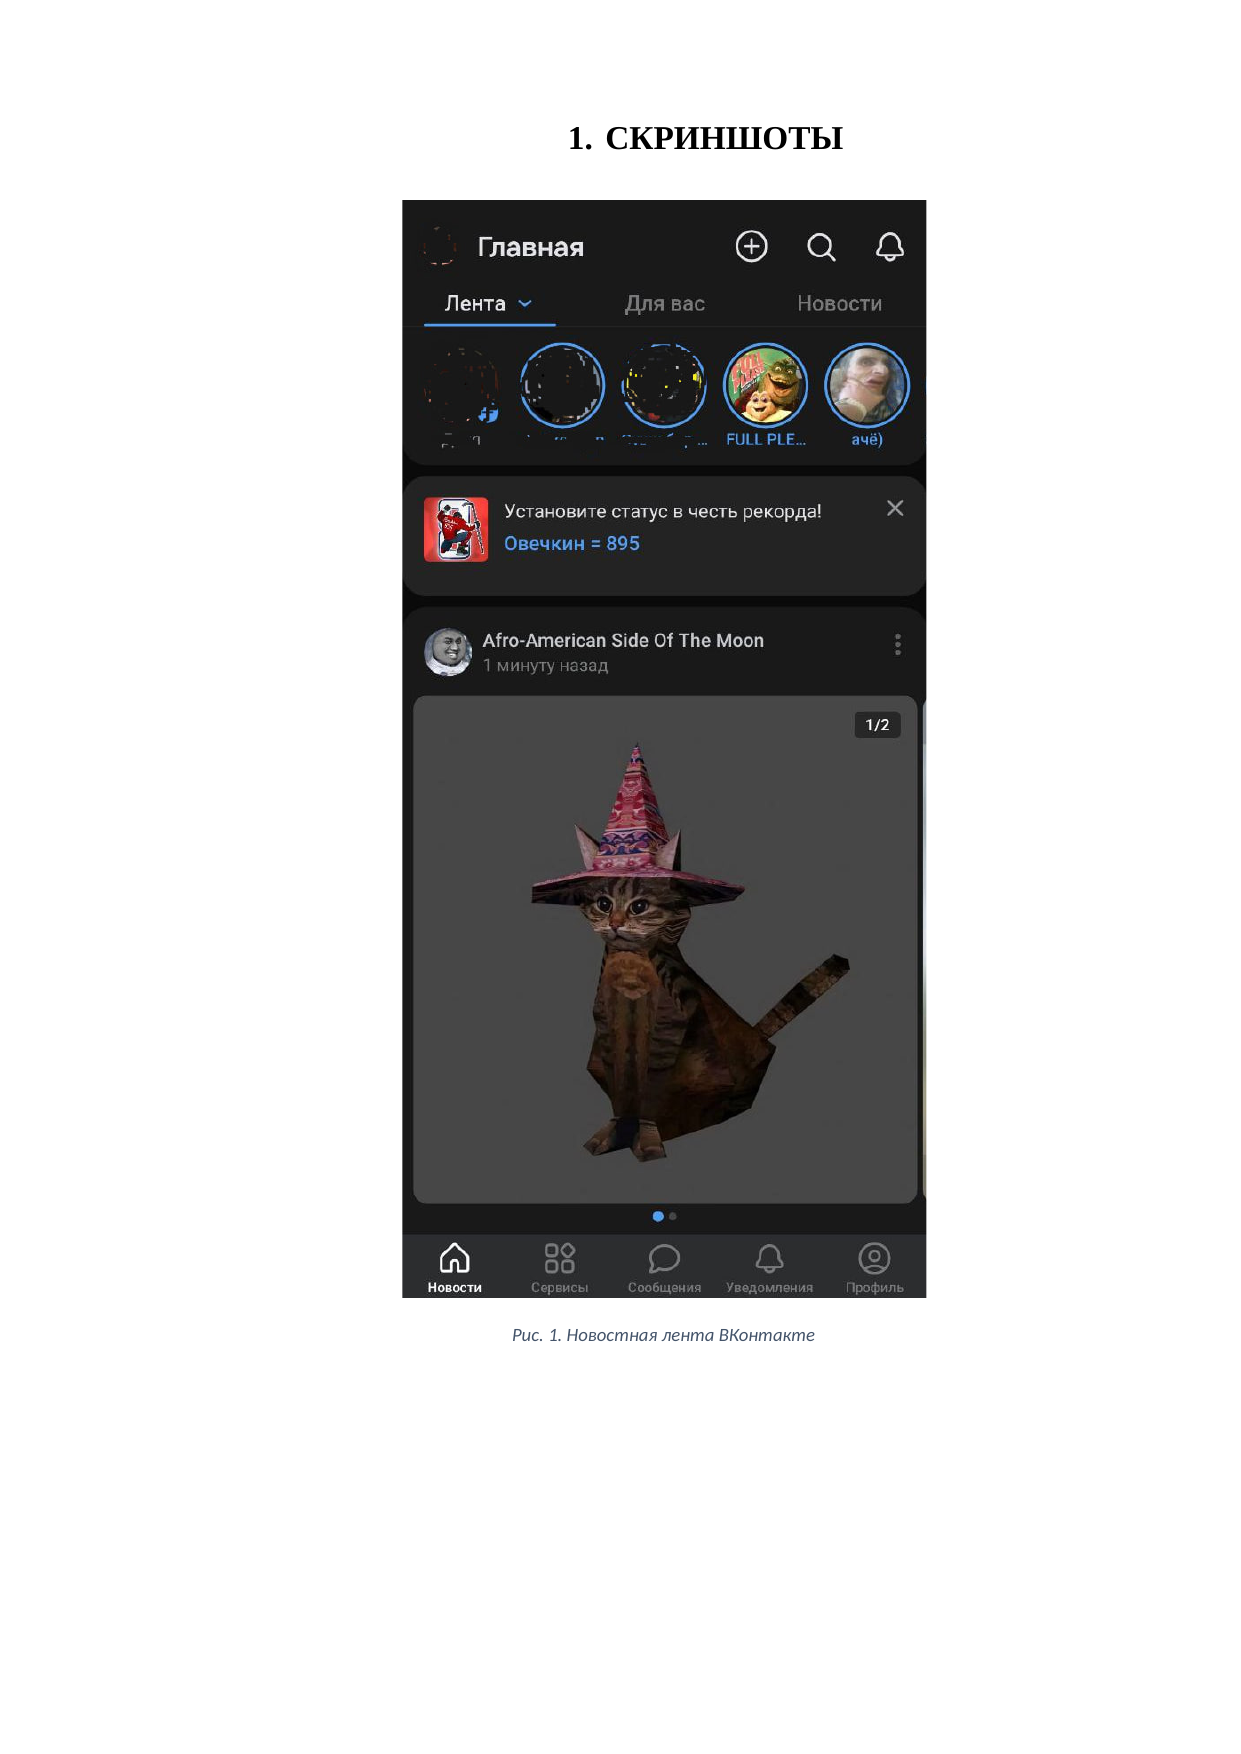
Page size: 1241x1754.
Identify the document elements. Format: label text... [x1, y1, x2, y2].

text Рис. . Новостная лента ВКонтакте [177, 1323, 1152, 1346]
subtitle скриншоты [259, 118, 1152, 156]
picture [402, 200, 927, 1298]
